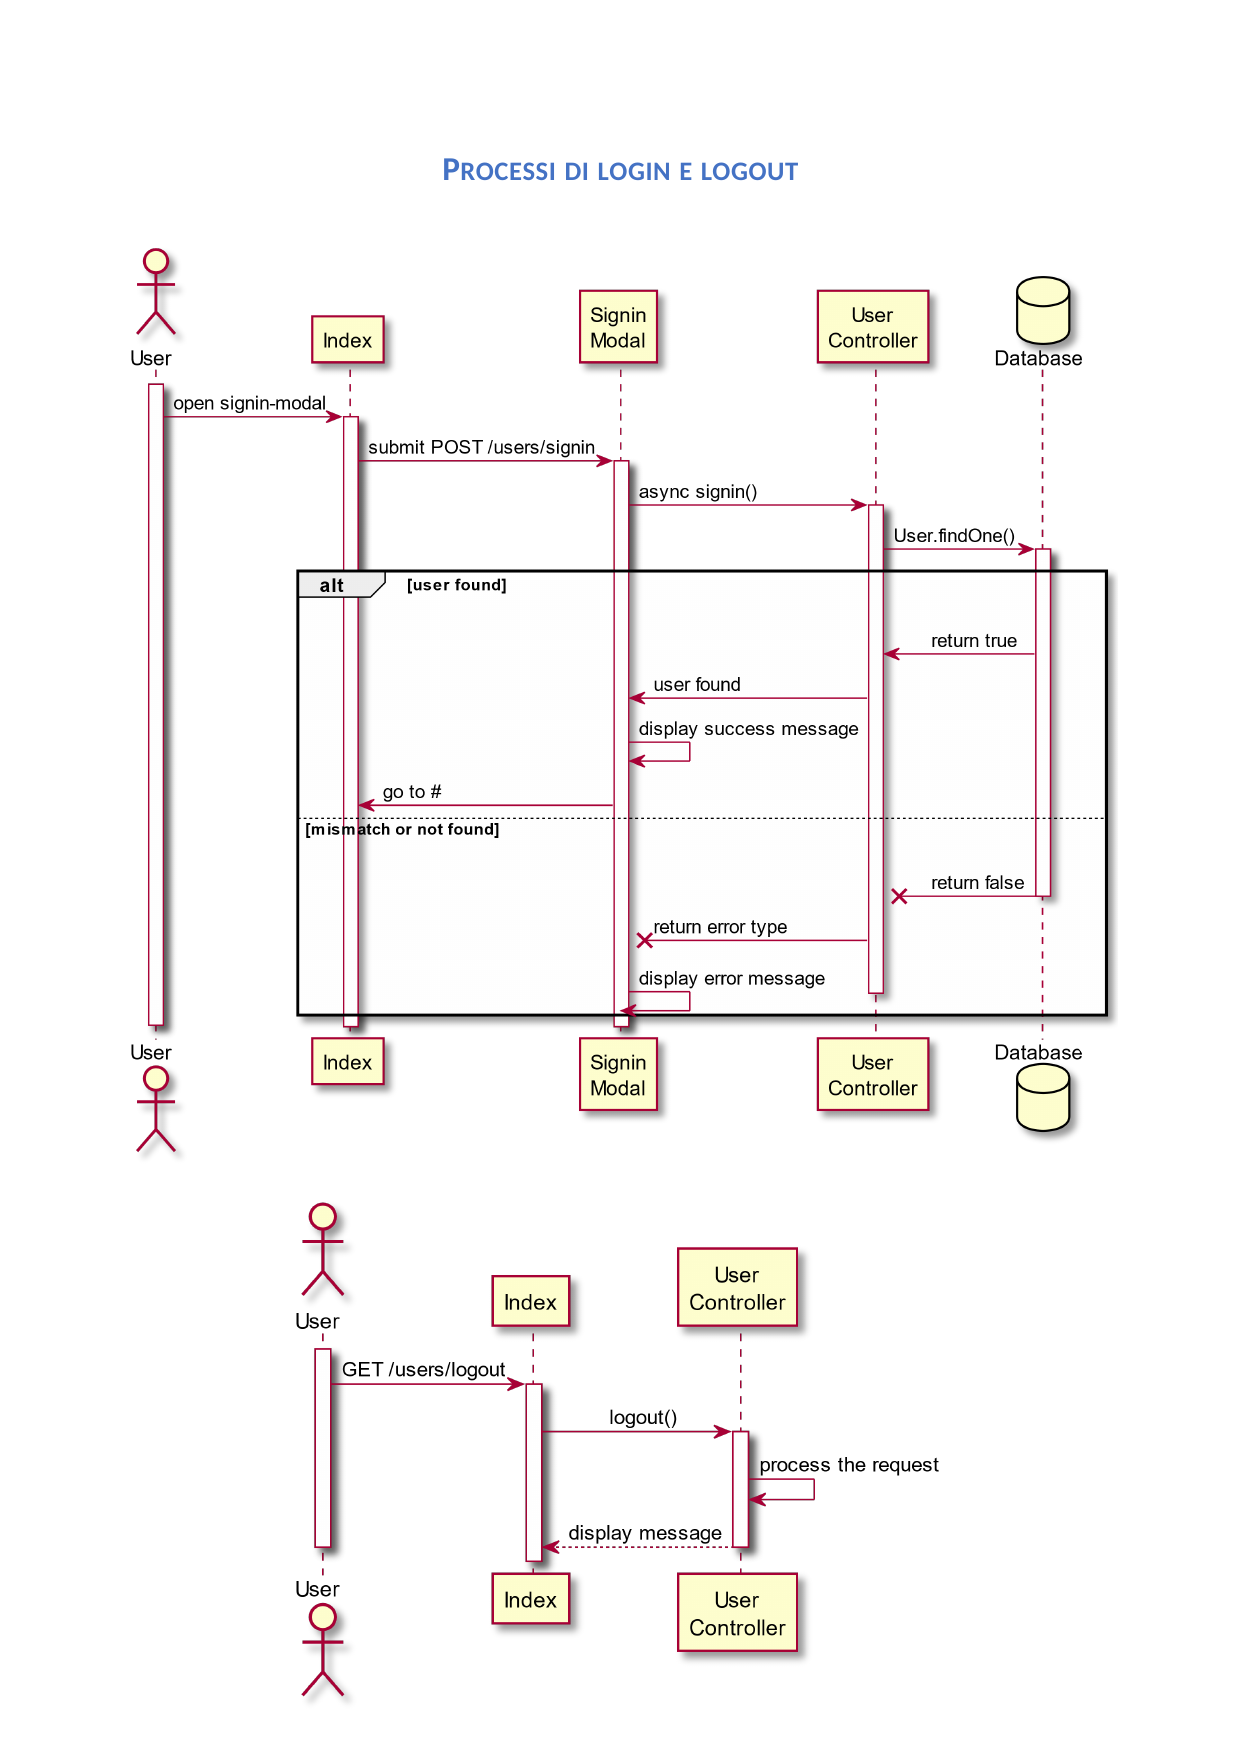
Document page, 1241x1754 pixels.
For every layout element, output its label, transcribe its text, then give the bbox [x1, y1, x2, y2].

text Processi di login e logout [118, 148, 1122, 188]
picture [123, 242, 1117, 1164]
picture [291, 1196, 938, 1709]
